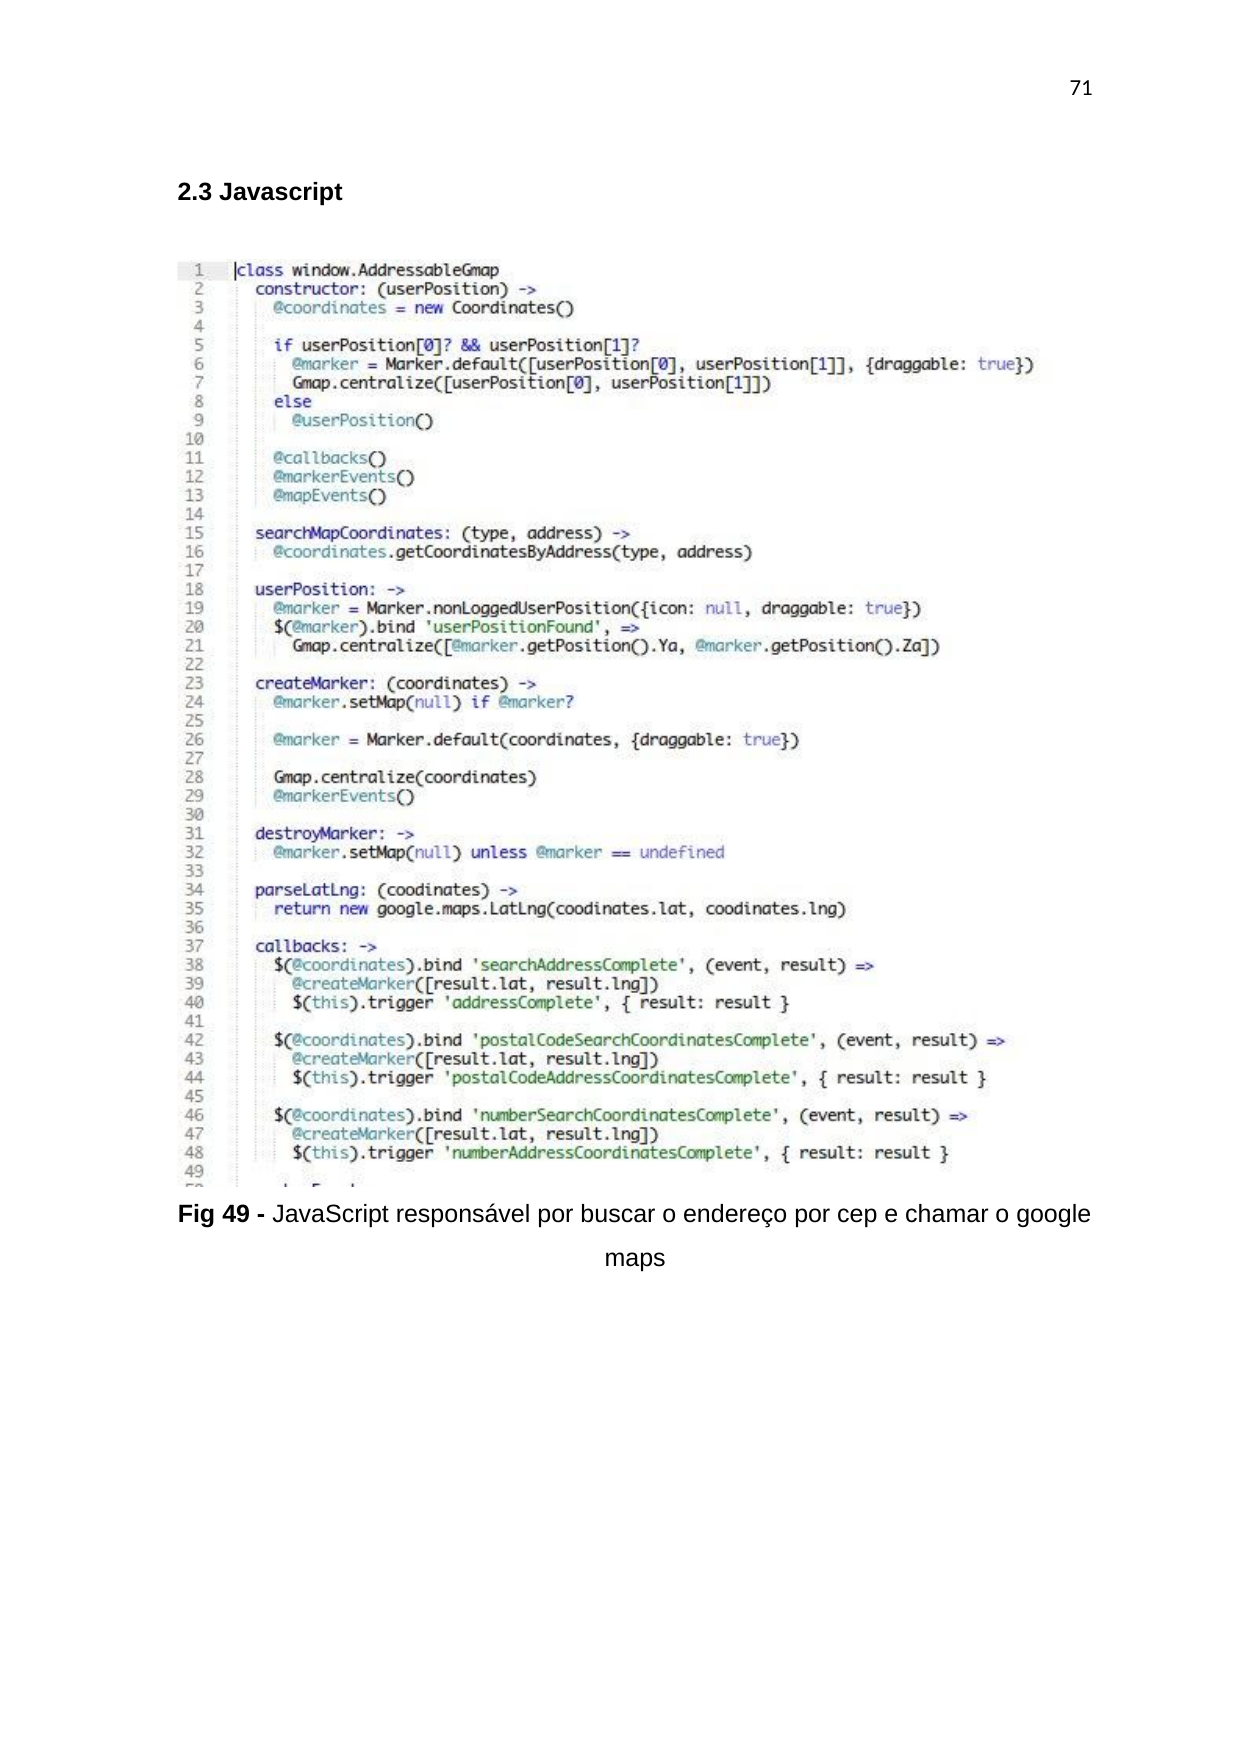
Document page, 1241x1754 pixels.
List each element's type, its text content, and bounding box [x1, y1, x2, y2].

text 2.3 Javascript [177, 177, 1092, 206]
picture [177, 259, 1054, 1187]
text Fig 49 - JavaScript responsável por buscar o endereço por cep e chamar o google maps [177, 1199, 1092, 1271]
